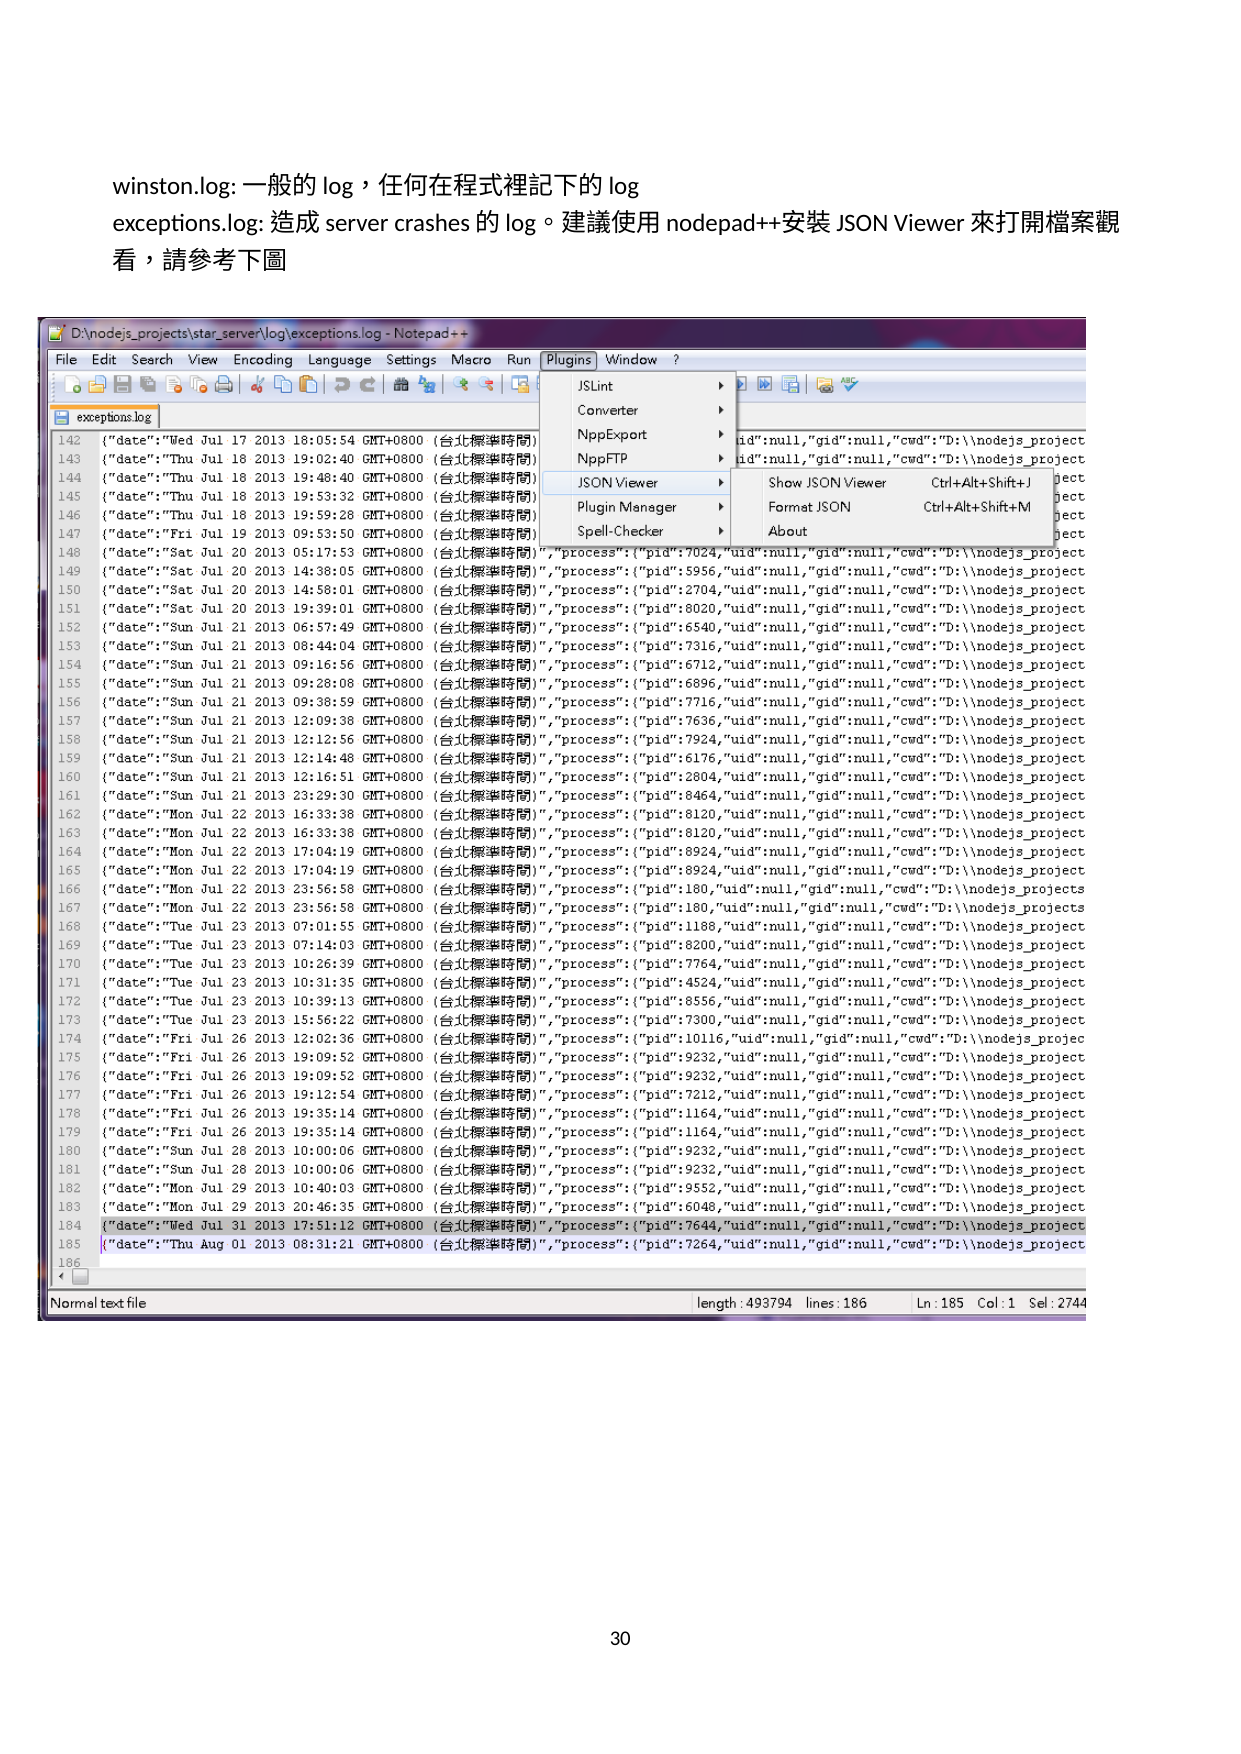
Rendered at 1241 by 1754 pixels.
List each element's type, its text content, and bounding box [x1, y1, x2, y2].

picture [37, 317, 1086, 1321]
text winston.log: 一般的log，任何在程式裡記下的log exceptions.log: 造成server crashes的log。建議使用nodepad++安裝JSON Viewer來打開檔案觀看，請參考下圖 [112, 164, 1128, 277]
